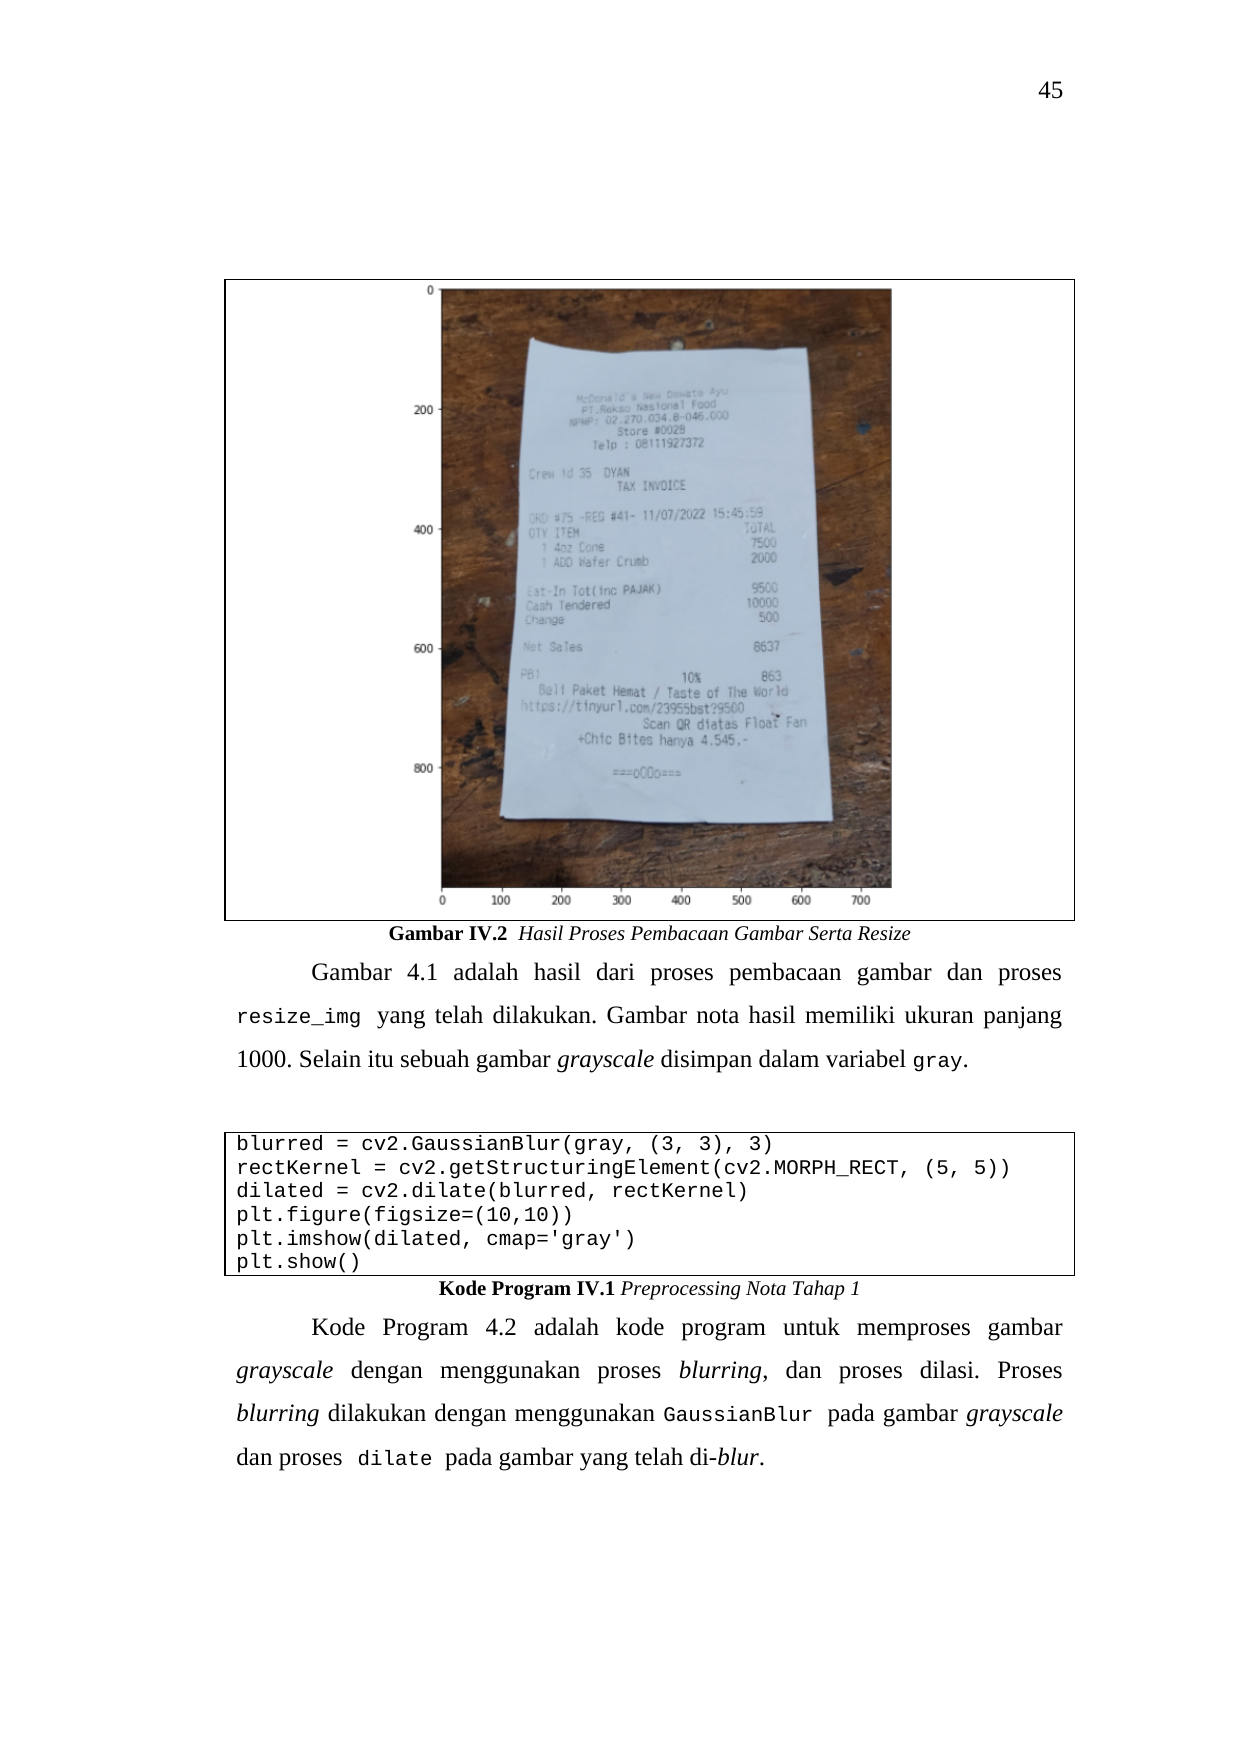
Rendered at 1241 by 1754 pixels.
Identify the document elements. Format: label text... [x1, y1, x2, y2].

text Gambar 4.1 adalah hasil dari proses pembacaan gambar dan proses resize_img yang telah dilakukan. Gambar nota hasil memiliki ukuran panjang 1000. Selain itu sebuah gambar grayscale disimpan dalam variabel gray. [236, 957, 1063, 1074]
picture [405, 280, 894, 908]
table_header [226, 280, 1074, 920]
text Hasil Proses Pembacaan Gambar Serta Resize [236, 921, 1063, 945]
table_header blurred = cv2.GaussianBlur(gray, (3, 3), 3) rectKernel = cv2.getStructuringElement(cv2.MORPH_RECT, (5, 5)) dilated = cv2.dilate(blurred, rectKernel) plt.figure(figsize=(10,10)) plt.imshow(dilated, cmap='gray') plt.show() [226, 1133, 1074, 1275]
text Kode Program 4.2 adalah kode program untuk memproses gambar grayscale dengan menggunakan proses blurring, dan proses dilasi. Proses blurring dilakukan dengan menggunakan GaussianBlur pada gambar grayscale dan proses dilate pada gambar yang telah di-blur. [236, 1312, 1063, 1473]
text Preprocessing Nota Tahap 1 [236, 1276, 1063, 1300]
